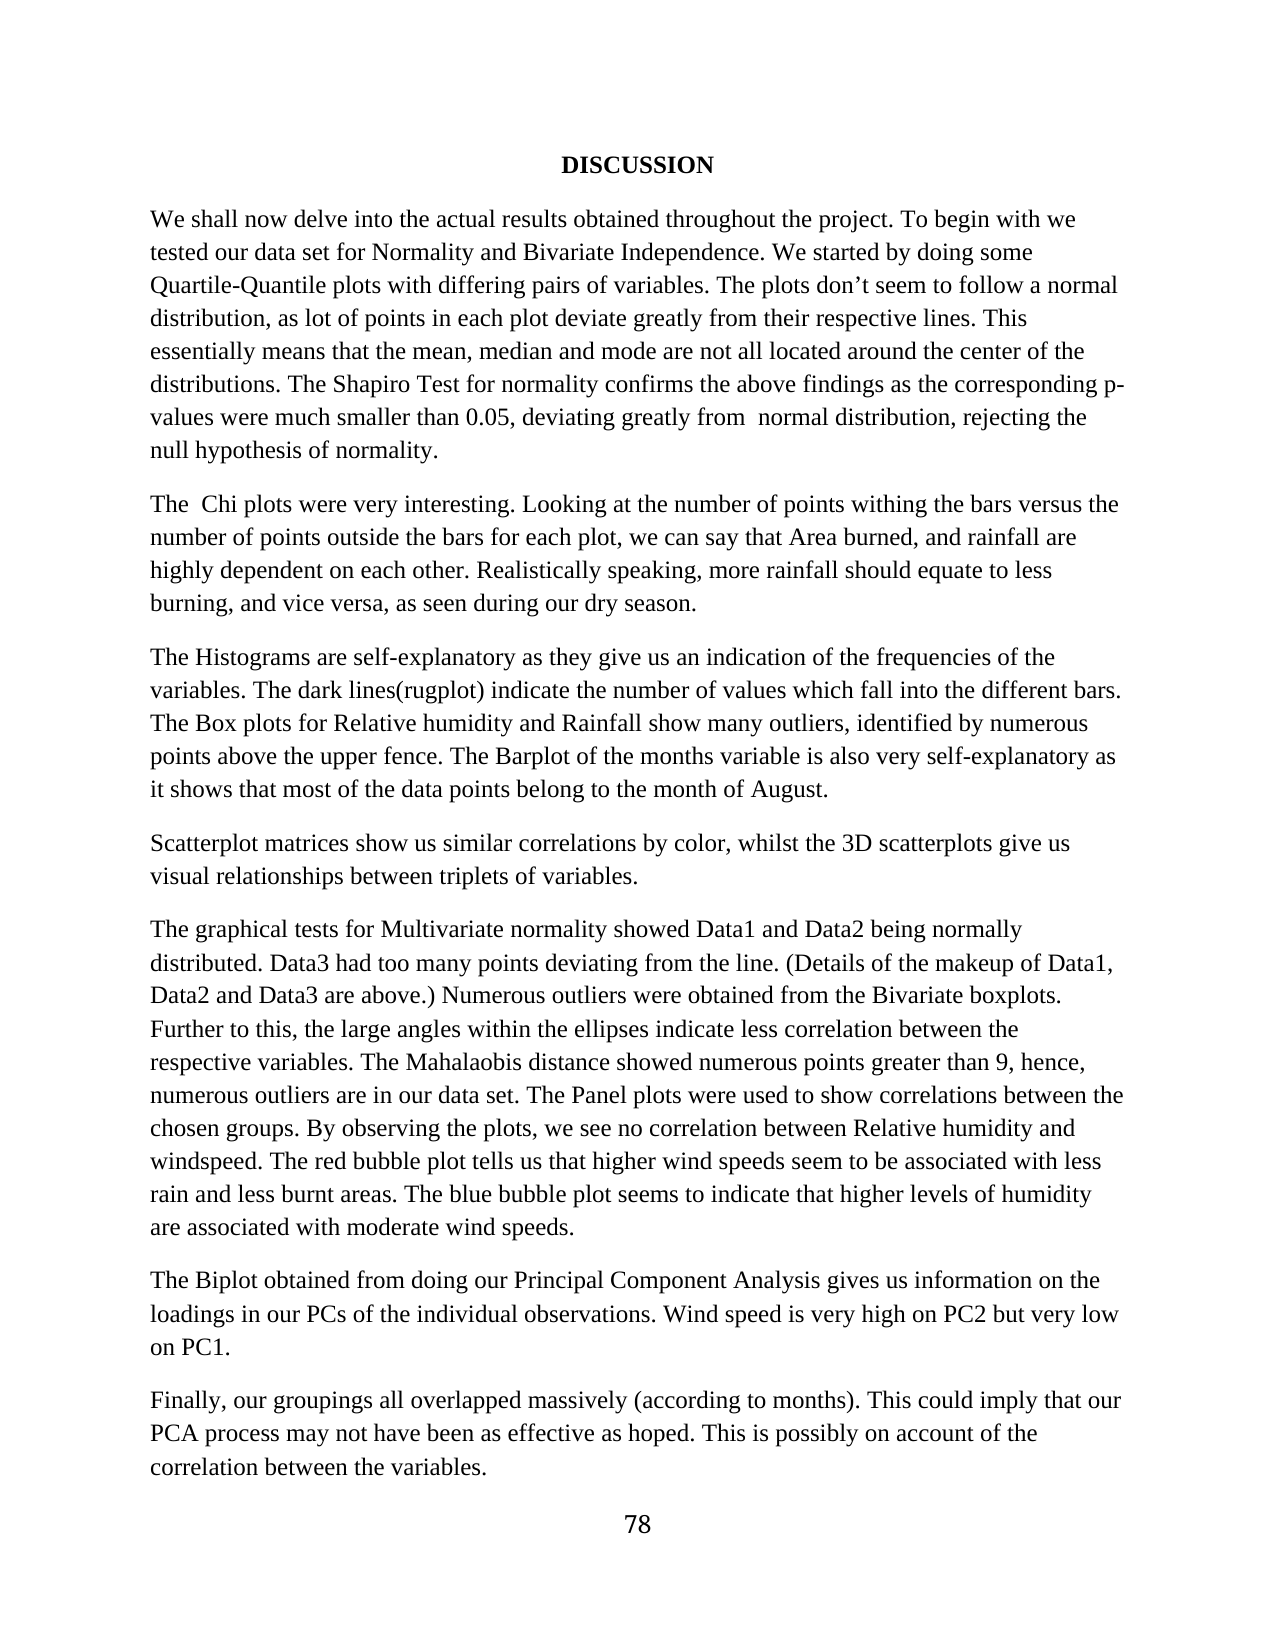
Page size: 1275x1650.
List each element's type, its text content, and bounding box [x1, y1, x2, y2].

text The Histograms are self-explanatory as they give us an indication of the frequencies of the variables. The dark lines(rugplot) indicate the number of values which fall into the different bars. The Box plots for Relative humidity and Rainfall show many outliers, identified by numerous points above the upper fence. The Barplot of the months variable is also very self-explanatory as it shows that most of the data points belong to the month of August. [150, 642, 1125, 803]
text The Biplot obtained from doing our Principal Component Analysis gives us information on the loadings in our PCs of the individual observations. Wind speed is very high on PC2 but very low on PC1. [150, 1266, 1125, 1360]
text DISCUSSION [150, 150, 1125, 179]
text Finally, our groupings all overlapped massively (according to months). This could imply that our PCA process may not have been as effective as hoped. This is possibly on account of the correlation between the variables. [150, 1386, 1125, 1480]
text We shall now delve into the actual results obtained throughout the project. To begin with we tested our data set for Normality and Bivariate Independence. We started by doing some Quartile-Quantile plots with differing pairs of variables. The plots don’t seem to follow a normal distribution, as lot of points in each plot deviate greatly from their respective lines. This essentially means that the mean, median and mode are not all located around the center of the distributions. The Shapiro Test for normality confirms the above findings as the corresponding p-values were much smaller than 0.05, deviating greatly from normal distribution, rejecting the null hypothesis of normality. [150, 204, 1125, 464]
text The graphical tests for Multivariate normality showed Data1 and Data2 being normally distributed. Data3 had too many points deviating from the line. (Details of the makeup of Data1, Data2 and Data3 are above.) Numerous outliers were obtained from the Bivariate boxplots. Further to this, the large angles within the ellipses indicate less correlation between the respective variables. The Mahalaobis distance showed numerous points greater than 9, hence, numerous outliers are in our data set. The Panel plots were used to show correlations between the chosen groups. By observing the plots, we see no correlation between Relative humidity and windspeed. The red bubble plot tells us that higher wind speeds seem to be associated with less rain and less burnt areas. The blue bubble plot seems to indicate that higher levels of humidity are associated with moderate wind speeds. [150, 914, 1125, 1241]
text Scatterplot matrices show us similar correlations by color, whilst the 3D scatterplots give us visual relationships between triplets of variables. [150, 828, 1125, 889]
text The Chi plots were very interesting. Looking at the number of points withing the bars versus the number of points outside the bars for each plot, we can say that Area burned, and rainfall are highly dependent on each other. Realistically speaking, more rainfall should equate to less burning, and vice versa, as seen during our dry season. [150, 489, 1125, 617]
